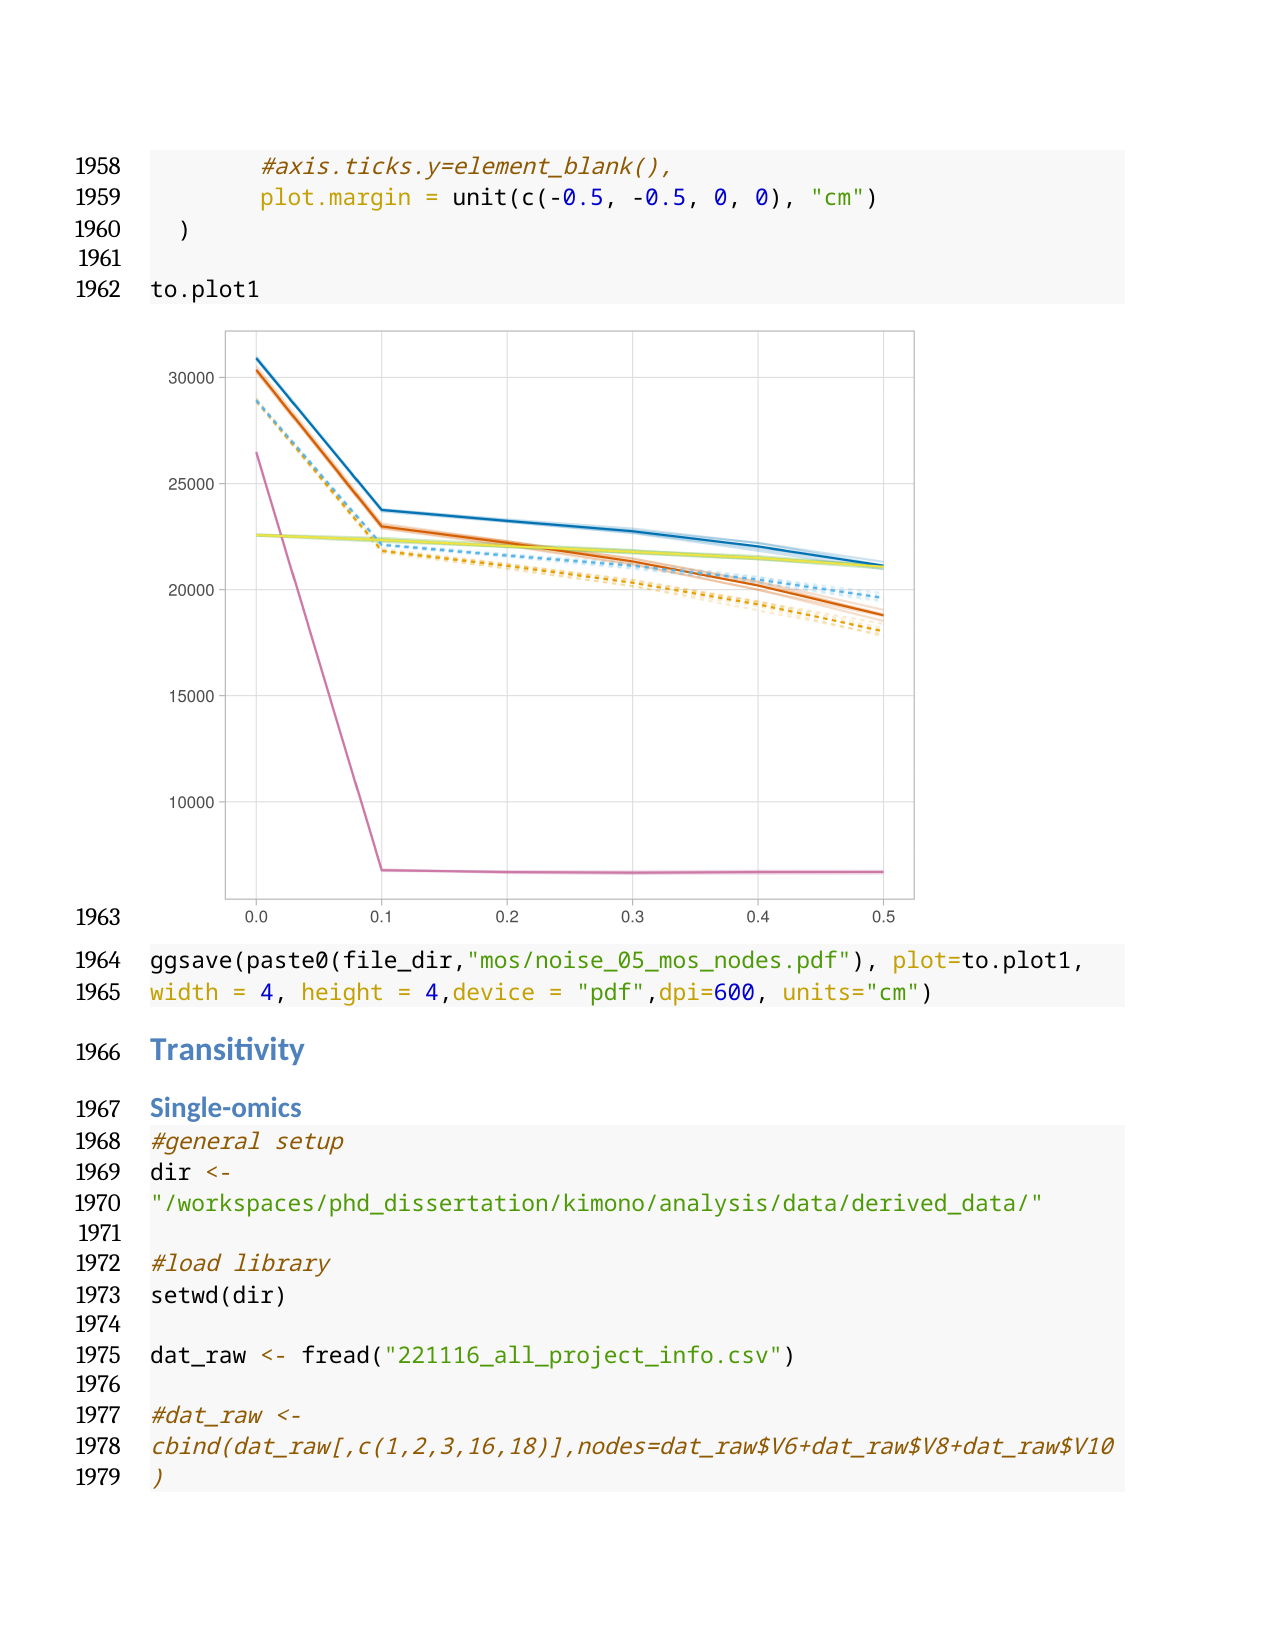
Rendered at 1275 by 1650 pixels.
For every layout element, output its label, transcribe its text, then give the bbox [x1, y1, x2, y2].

subtitle Single-omics [150, 1089, 1125, 1125]
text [150, 1125, 1125, 1492]
picture [168, 324, 920, 926]
subtitle Transitivity [150, 1028, 1125, 1068]
text ggsave(paste0(file_dir,"mos/noise_05_mos_nodes.pdf"), plot=to.plot1, width = 4, height = 4,device = "pdf",dpi=600, units="cm") [934, 944, 1125, 1007]
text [150, 150, 1125, 304]
